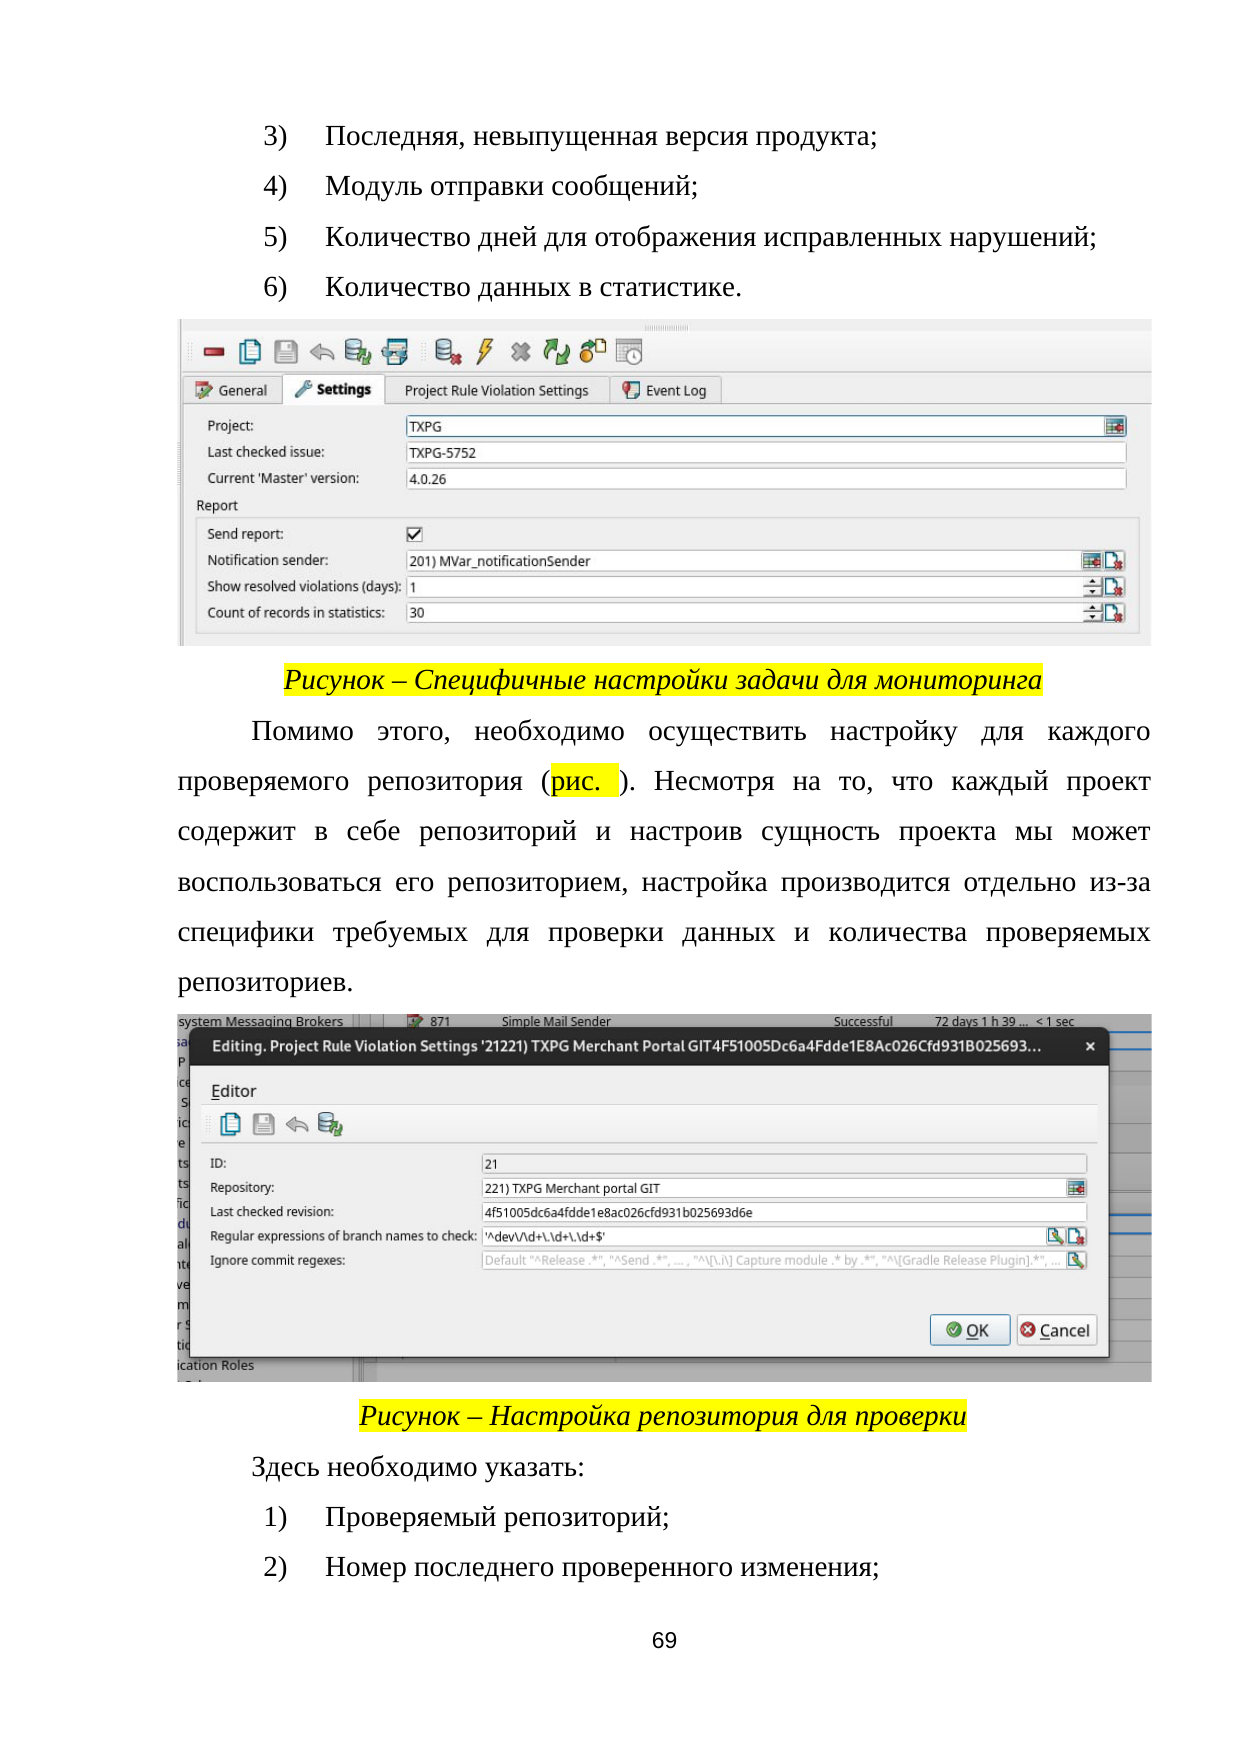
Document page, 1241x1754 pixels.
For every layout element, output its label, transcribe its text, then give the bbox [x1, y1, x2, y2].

list Проверяемый репозиторий; [287, 1499, 1152, 1533]
list Количество дней для отображения исправленных нарушений; [287, 219, 1152, 252]
list Модуль отправки сообщений; [287, 168, 1152, 202]
text Рисунок – Настройка репозитория для проверки [177, 1398, 1152, 1432]
text Рисунок – Специфичные настройки задачи для мониторинга [177, 662, 1152, 696]
text Здесь необходимо указать: [177, 1449, 1152, 1482]
picture [177, 319, 1152, 646]
list Последняя, невыпущенная версия продукта; [287, 118, 1152, 152]
list Номер последнего проверенного изменения; [287, 1549, 1152, 1583]
picture [177, 1014, 1152, 1382]
list Количество данных в статистике. [287, 269, 1152, 303]
text Помимо этого, необходимо осуществить настройку для каждого проверяемого репозитория (рис. ). Несмотря на то, что каждый проект содержит в себе репозиторий и настроив сущность проекта мы может воспользоваться его репозиторием, настройка производится отдельно из-за специфики требуемых для проверки данных и количества проверяемых репозиториев. [177, 713, 1152, 998]
